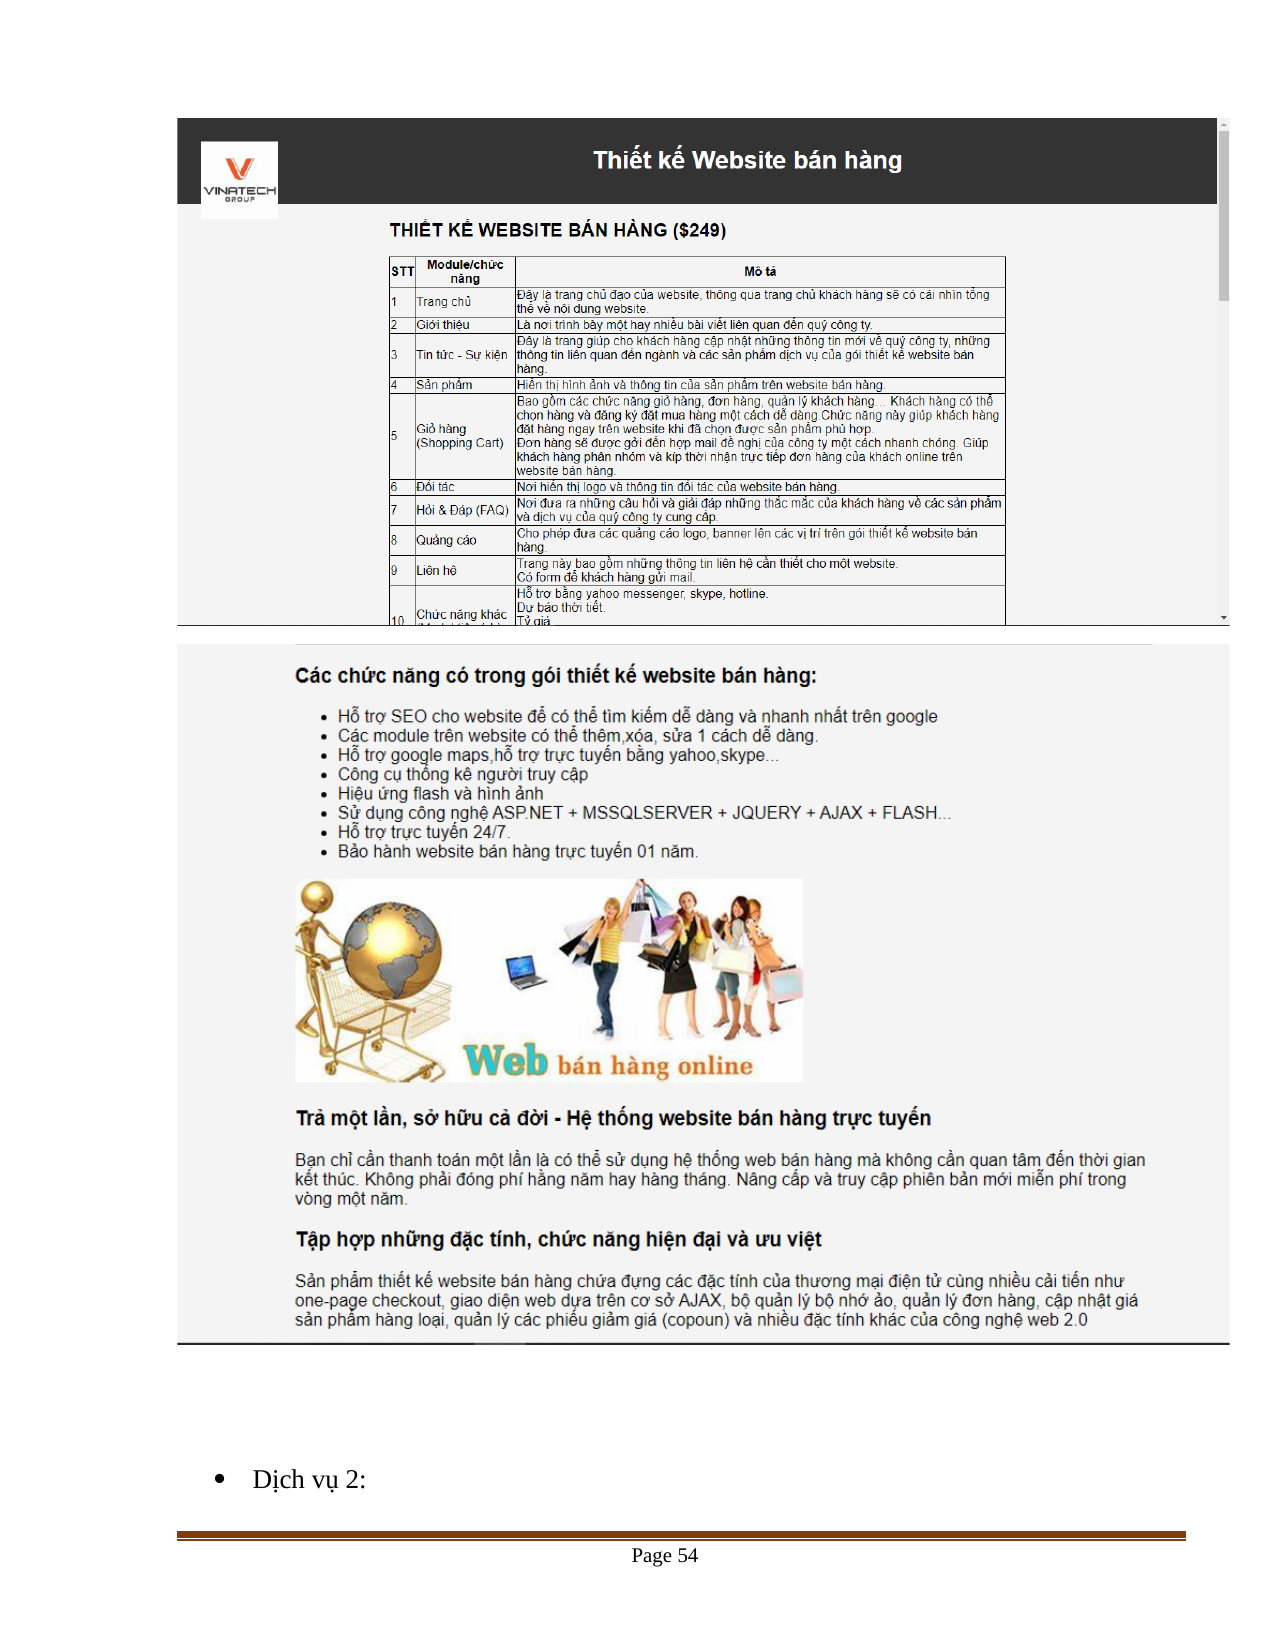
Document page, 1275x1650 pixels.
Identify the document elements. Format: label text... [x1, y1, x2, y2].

picture [177, 118, 1230, 626]
picture [177, 644, 1230, 1345]
list Dịch vụ 2: [215, 1464, 1186, 1495]
